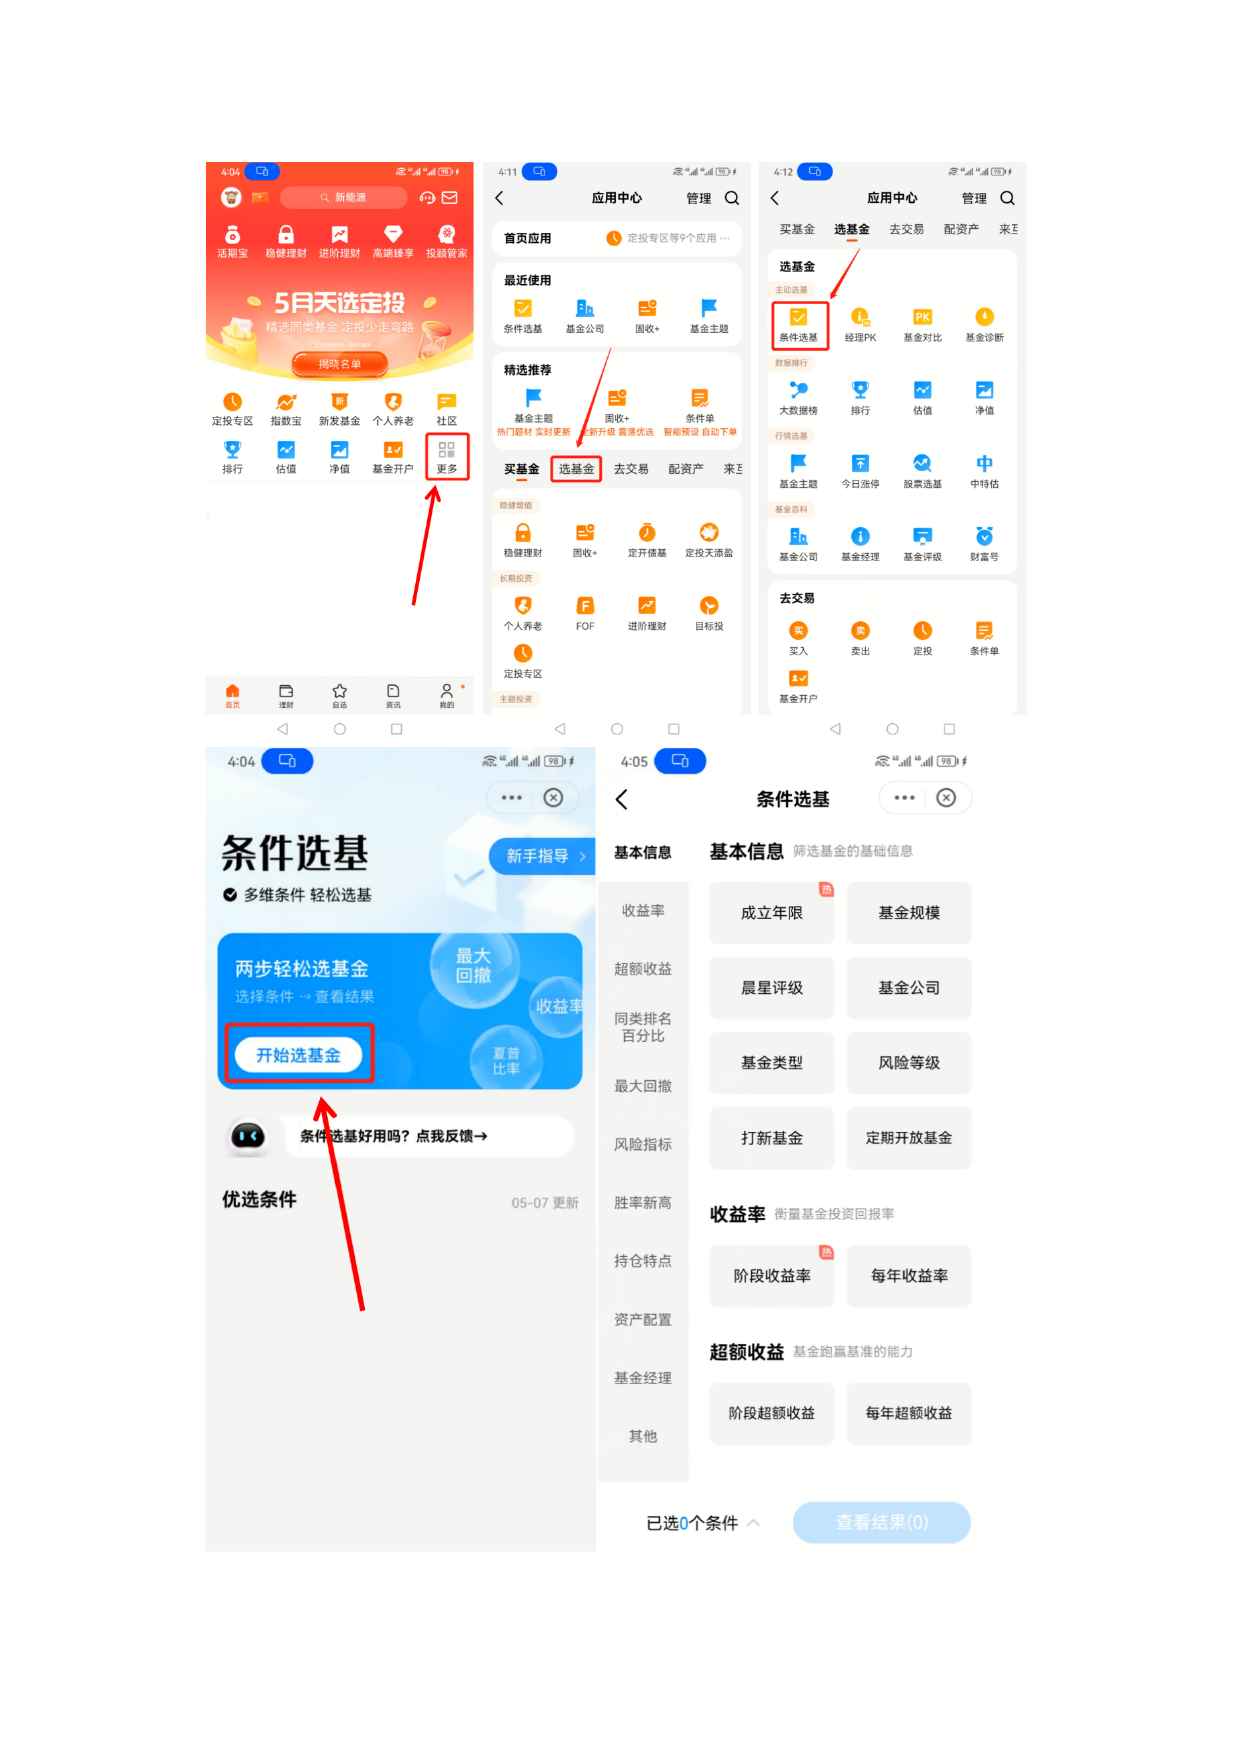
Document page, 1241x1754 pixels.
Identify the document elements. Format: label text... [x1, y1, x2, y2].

picture [193, 747, 1047, 1554]
picture [197, 162, 1043, 735]
